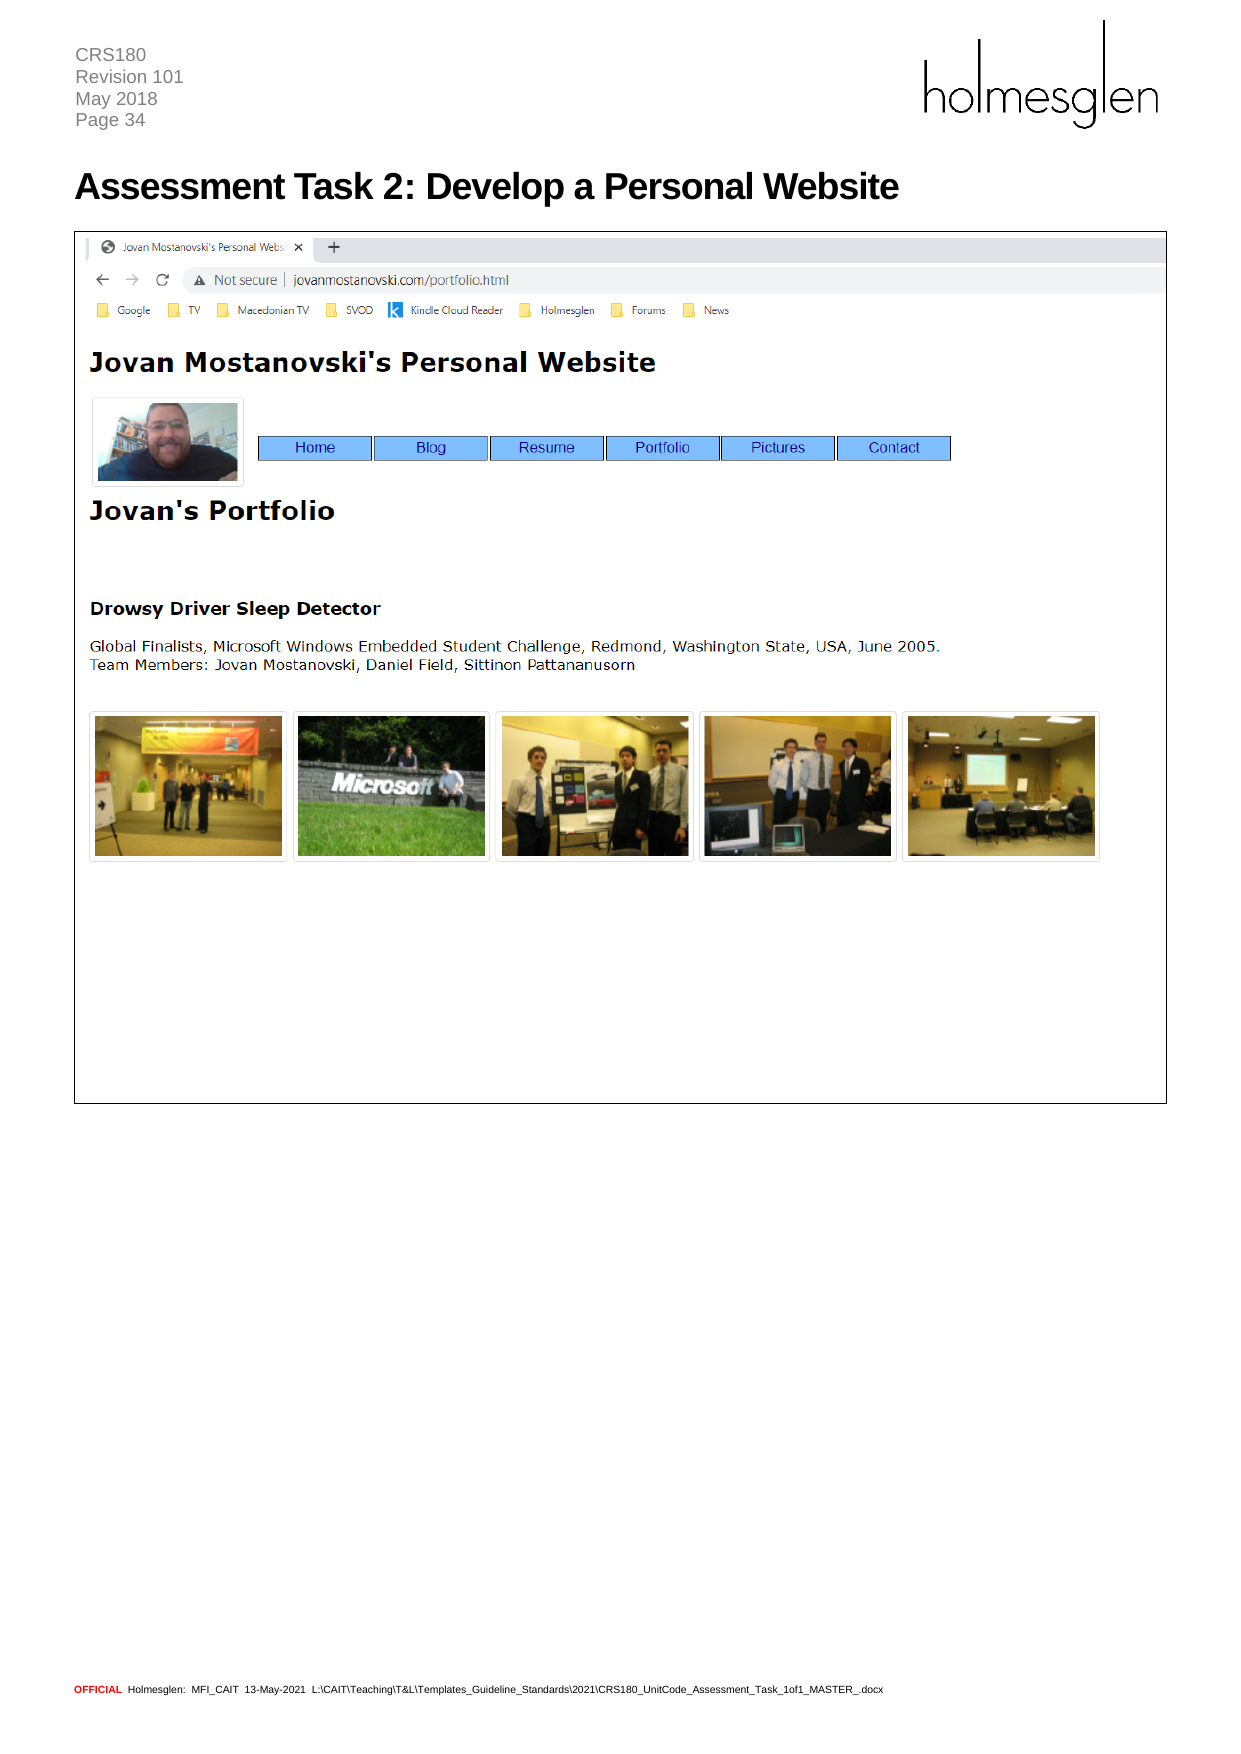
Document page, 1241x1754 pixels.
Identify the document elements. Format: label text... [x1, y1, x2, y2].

picture [902, 20, 1158, 152]
table_cell Answer: [75, 232, 1166, 1103]
picture [85, 238, 1166, 1097]
